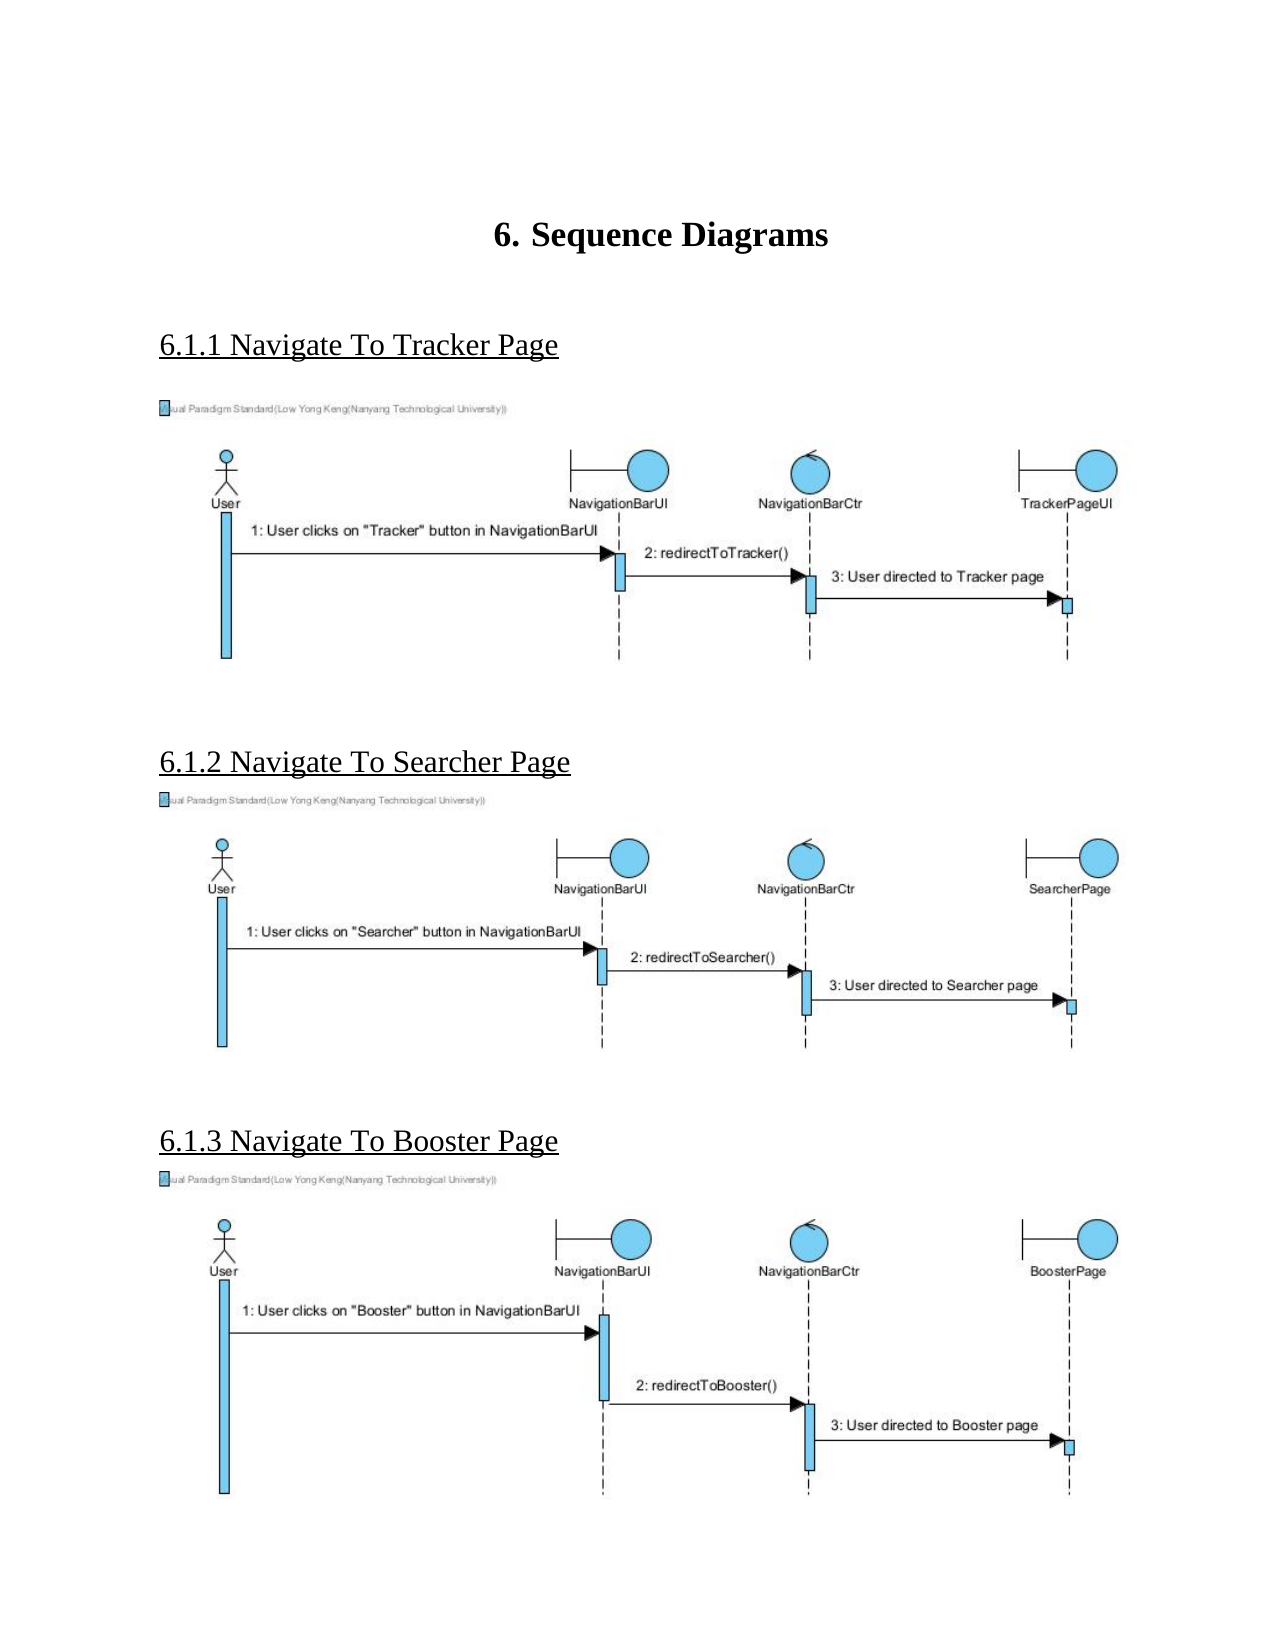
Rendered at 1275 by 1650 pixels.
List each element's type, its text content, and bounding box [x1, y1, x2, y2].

subtitle 6.1.1 Navigate To Tracker Page [159, 326, 1125, 362]
subtitle 6.1.2 Navigate To Searcher Page [159, 743, 1125, 779]
picture [159, 400, 1135, 664]
picture [159, 1171, 1135, 1499]
subtitle Sequence Diagrams [197, 213, 1125, 254]
picture [159, 792, 1135, 1052]
subtitle 6.1.3 Navigate To Booster Page [159, 1122, 1125, 1158]
